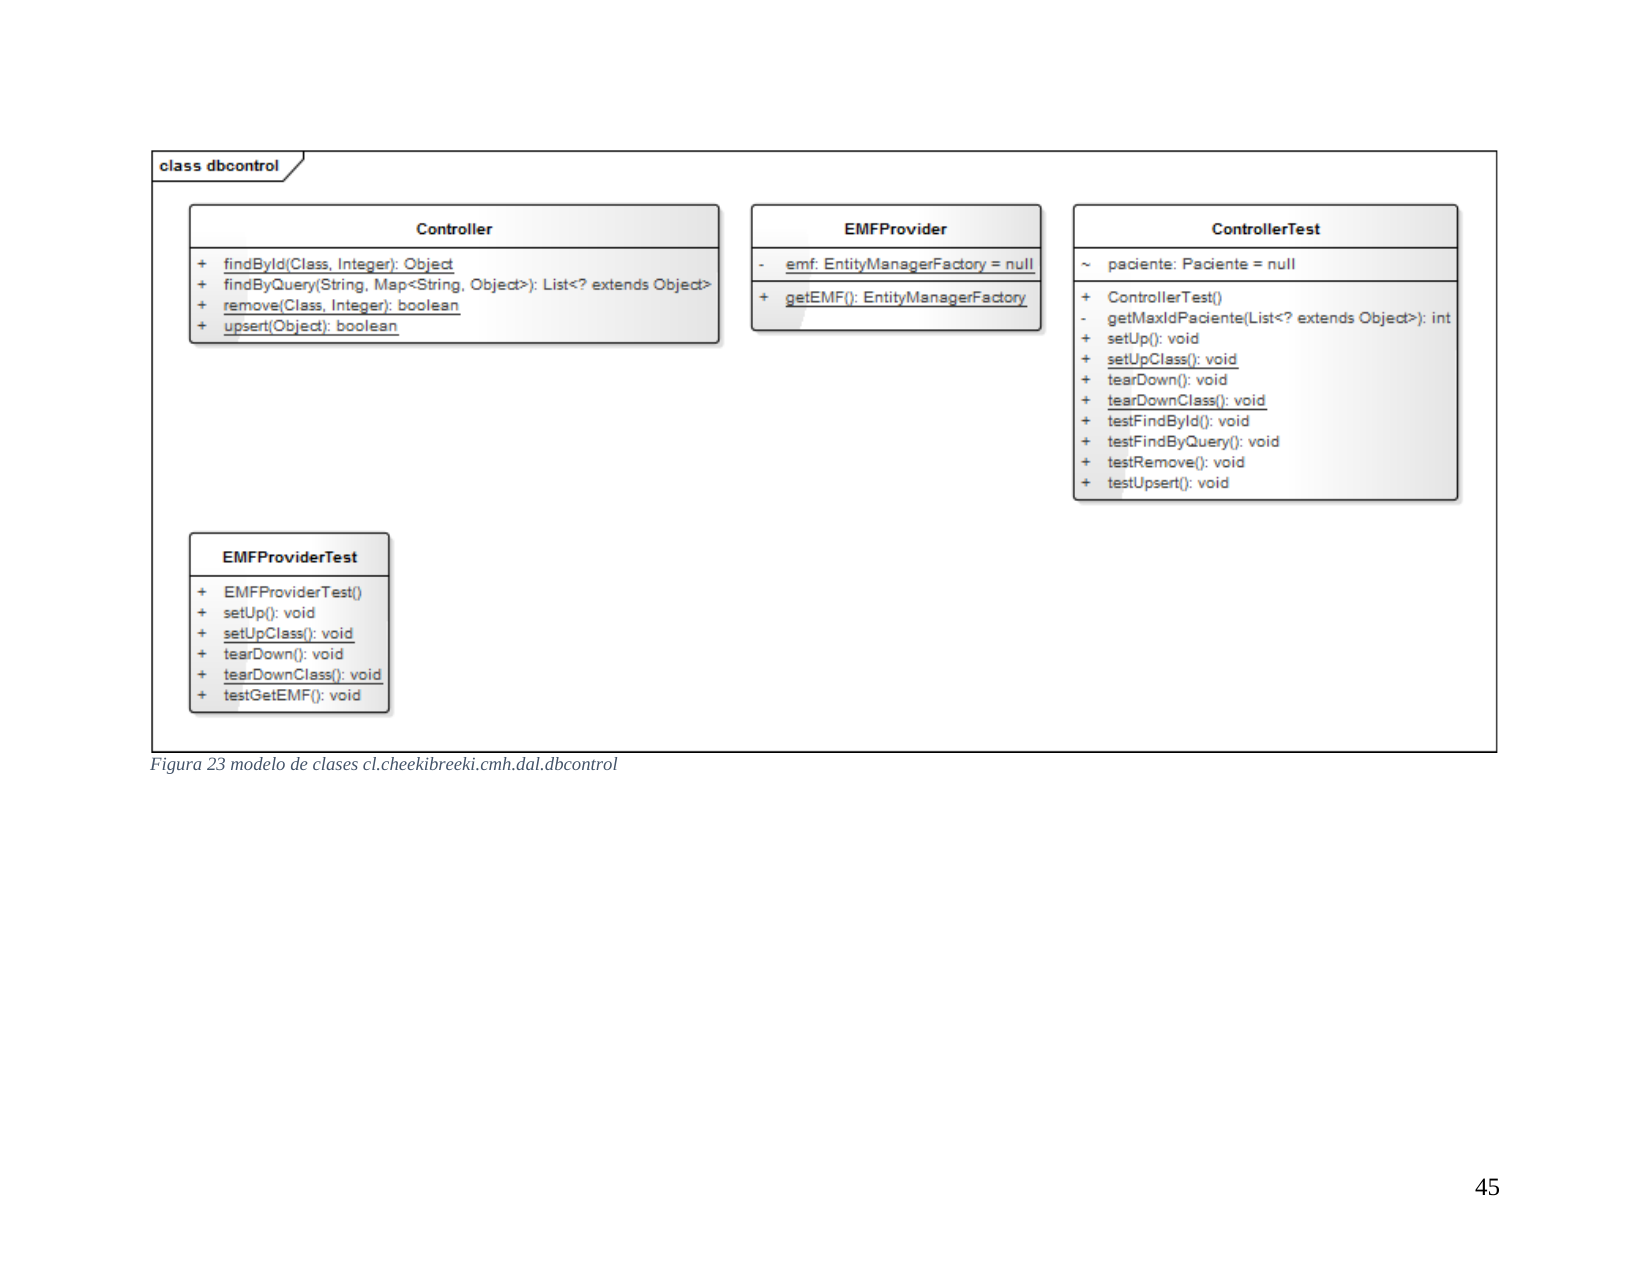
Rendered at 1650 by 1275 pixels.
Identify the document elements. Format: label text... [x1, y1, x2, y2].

text Figura 23 modelo de clases cl.cheekibreeki.cmh.dal.dbcontrol [150, 753, 1500, 774]
picture [150, 150, 1498, 753]
